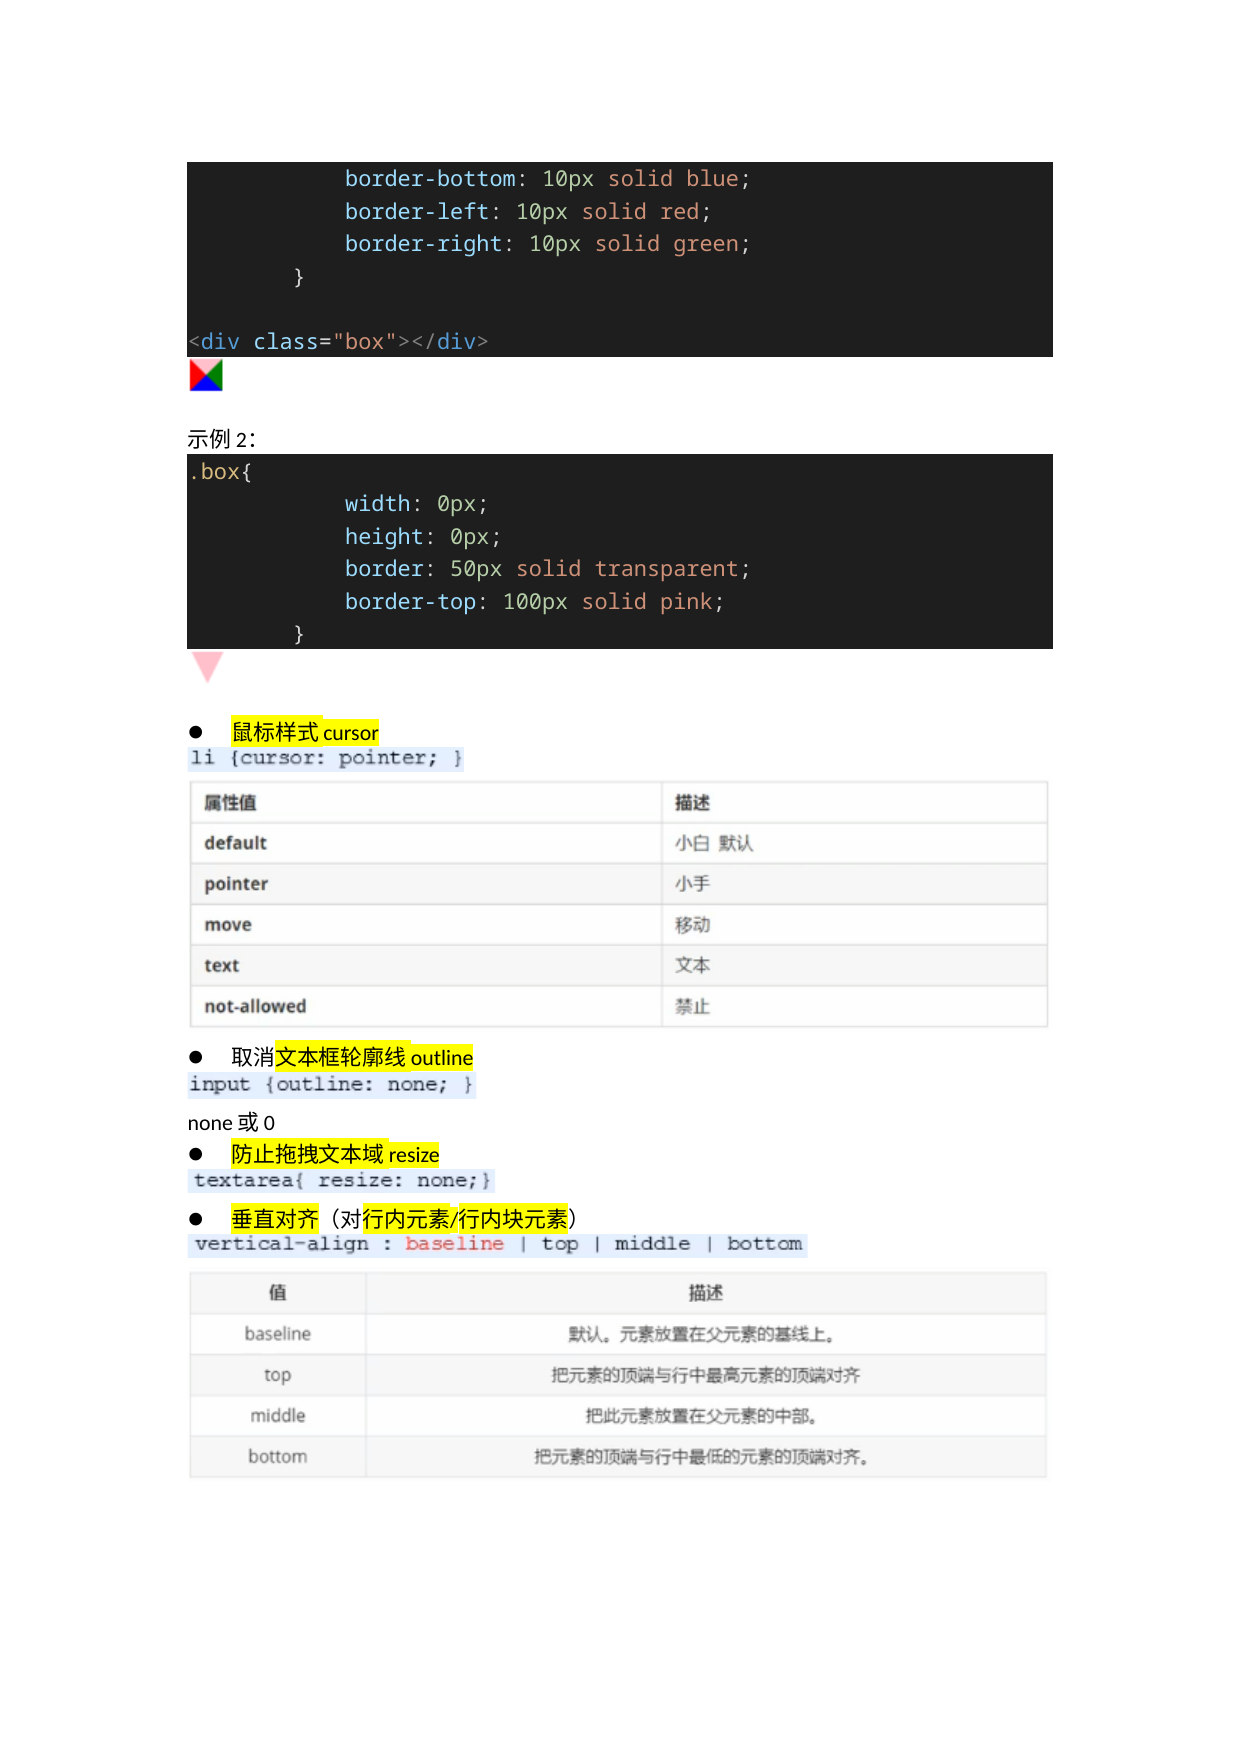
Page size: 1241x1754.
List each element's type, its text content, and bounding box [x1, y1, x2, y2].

text border: 50px solid transparent; [187, 552, 1053, 584]
list 防止拖拽文本域resize [187, 1137, 1053, 1169]
text border-left: 10px solid red; [187, 194, 1053, 227]
picture [187, 1169, 496, 1193]
picture [187, 1267, 1052, 1482]
list none或0 [187, 1104, 1053, 1137]
text } [187, 259, 1053, 292]
text border-right: 10px solid green; [187, 227, 1053, 259]
text border-bottom: 10px solid blue; [187, 162, 1053, 194]
list 鼠标样式cursor [187, 714, 1053, 747]
text height: 0px; [187, 519, 1053, 552]
list 垂直对齐（对行内元素/行内块元素） [187, 1202, 1053, 1234]
list 示例2： [187, 422, 1053, 454]
picture [187, 1234, 808, 1258]
text .box{ [187, 454, 1053, 487]
text border-top: 100px solid pink; [187, 584, 1053, 617]
picture [187, 649, 227, 687]
picture [187, 1072, 477, 1099]
picture [187, 747, 464, 772]
list 取消文本框轮廓线outline [187, 1039, 1053, 1072]
text } [187, 617, 1053, 649]
text width: 0px; [187, 487, 1053, 519]
text <div class="box"></div> [187, 324, 1053, 357]
picture [187, 779, 1053, 1032]
picture [187, 357, 226, 396]
